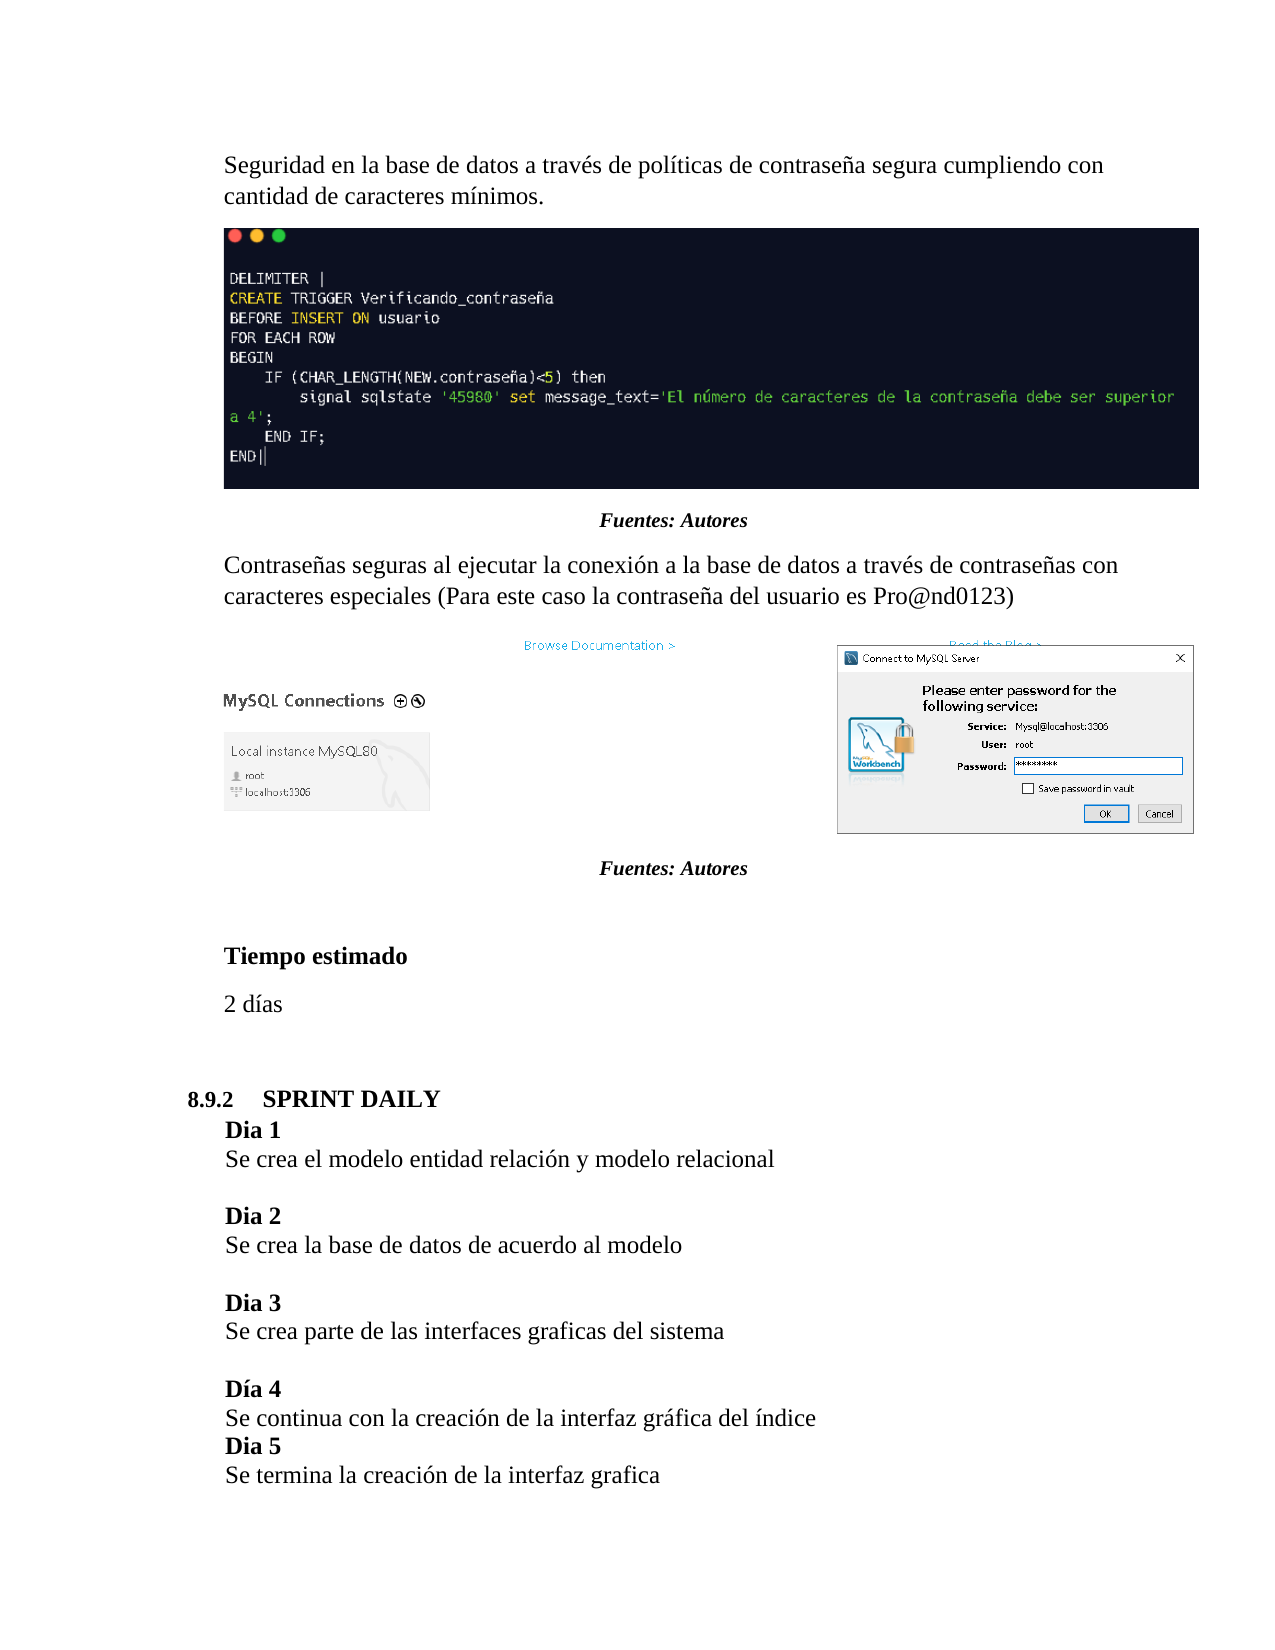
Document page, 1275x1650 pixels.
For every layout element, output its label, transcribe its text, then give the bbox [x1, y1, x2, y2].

subtitle SPRINT DAILY [187, 1084, 1125, 1113]
text 2 días [224, 989, 1125, 1017]
text Contraseñas seguras al ejecutar la conexión a la base de datos a través de contraseñas con caracteres especiales (Para este caso la contraseña del usuario es Pro@nd0123) [224, 550, 1125, 610]
list Se continua con la creación de la interfaz gráfica del índice [225, 1403, 1125, 1431]
list Se crea parte de las interfaces graficas del sistema [225, 1316, 1125, 1345]
text Seguridad en la base de datos a través de políticas de contraseña segura cumpliendo con cantidad de caracteres mínimos. [224, 150, 1125, 210]
list Día 4 [225, 1374, 1125, 1403]
list Se crea el modelo entidad relación y modelo relacional [225, 1144, 1125, 1173]
list Dia 3 [225, 1288, 1125, 1316]
text Fuentes: Autores [224, 856, 1125, 880]
list Se crea la base de datos de acuerdo al modelo [225, 1230, 1125, 1259]
text Fuentes: Autores [224, 508, 1125, 532]
list Se termina la creación de la interfaz grafica [225, 1460, 1125, 1489]
list Dia 1 [225, 1115, 1125, 1144]
list Dia 2 [225, 1201, 1125, 1230]
picture [223, 629, 1199, 837]
picture [223, 228, 1199, 489]
text Tiempo estimado [224, 941, 1125, 970]
list Dia 5 [225, 1431, 1125, 1460]
